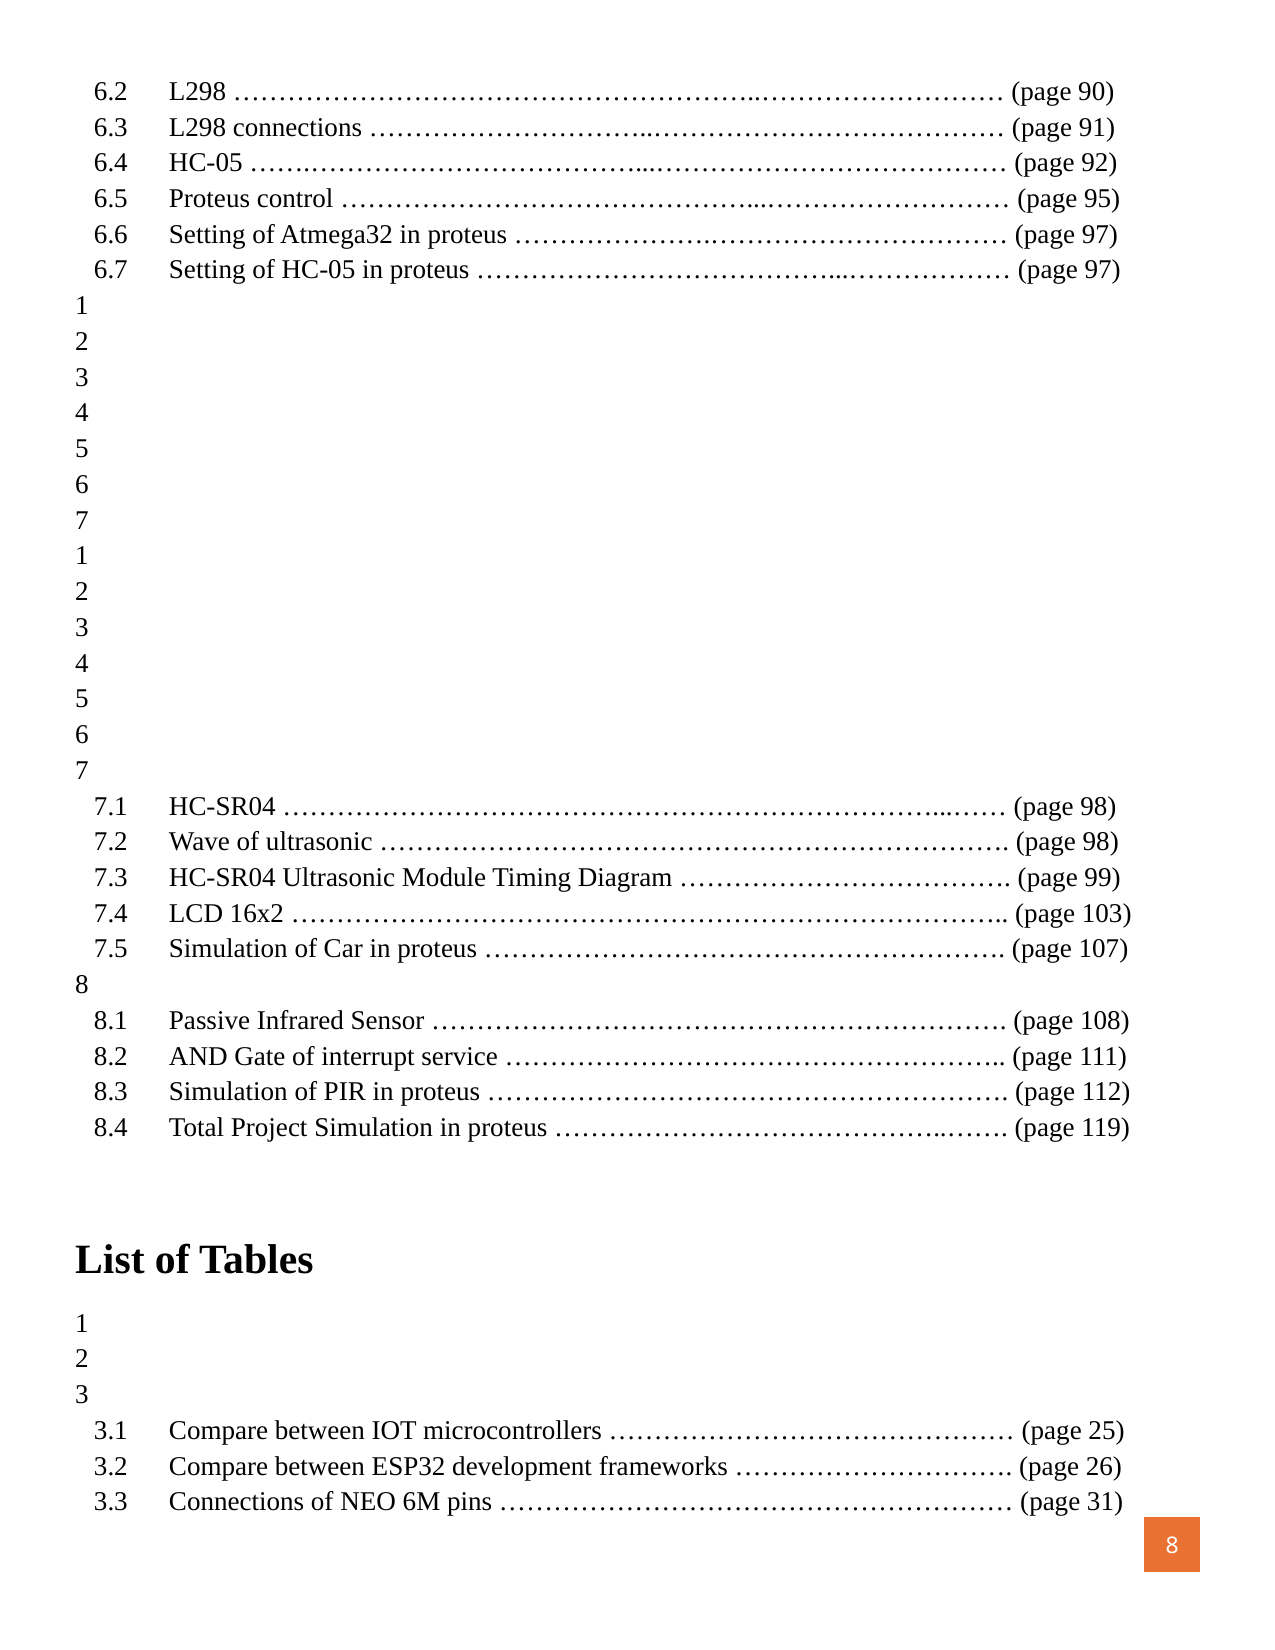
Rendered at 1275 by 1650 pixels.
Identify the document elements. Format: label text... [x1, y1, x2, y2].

list Proteus control ………………………………………...……………………… (page 95) [94, 182, 1200, 213]
list Wave of ultrasonic ……………………………………………………………. (page 98) [94, 825, 1200, 856]
list Connections of NEO 6M pins ………………………………………………… (page 31) [94, 1485, 1200, 1517]
list L298 …………………………………………………..……………………… (page 90) [94, 75, 1200, 106]
list Simulation of PIR in proteus …………………………………………………. (page 112) [94, 1075, 1200, 1107]
list Passive Infrared Sensor ………………………………………………………. (page 108) [94, 1004, 1200, 1035]
list AND Gate of interrupt service ……………………………………………….. (page 111) [94, 1040, 1200, 1071]
list Compare between ESP32 development frameworks …………………………. (page 26) [94, 1450, 1200, 1481]
list HC-05 …….………………………………...………………………………… (page 92) [94, 146, 1200, 178]
list Total Project Simulation in proteus ……………………………………..……. (page 119) [94, 1111, 1200, 1142]
text List of Tables [75, 1235, 1200, 1283]
list Setting of Atmega32 in proteus ………………….…………………………… (page 97) [94, 218, 1200, 249]
list HC-SR04 Ultrasonic Module Timing Diagram ………………………………. (page 99) [94, 861, 1200, 892]
list L298 connections …………………………..………………………………… (page 91) [94, 111, 1200, 142]
list LCD 16x2 …………………………………………………………………….. (page 103) [94, 897, 1200, 928]
list Compare between IOT microcontrollers ……………………………………… (page 25) [94, 1414, 1200, 1445]
list Simulation of Car in proteus …………………………………………………. (page 107) [94, 932, 1200, 964]
list HC-SR04 ………………………………………………………………...…… (page 98) [94, 789, 1200, 821]
list Setting of HC-05 in proteus …………………………………...……………… (page 97) [94, 254, 1200, 285]
